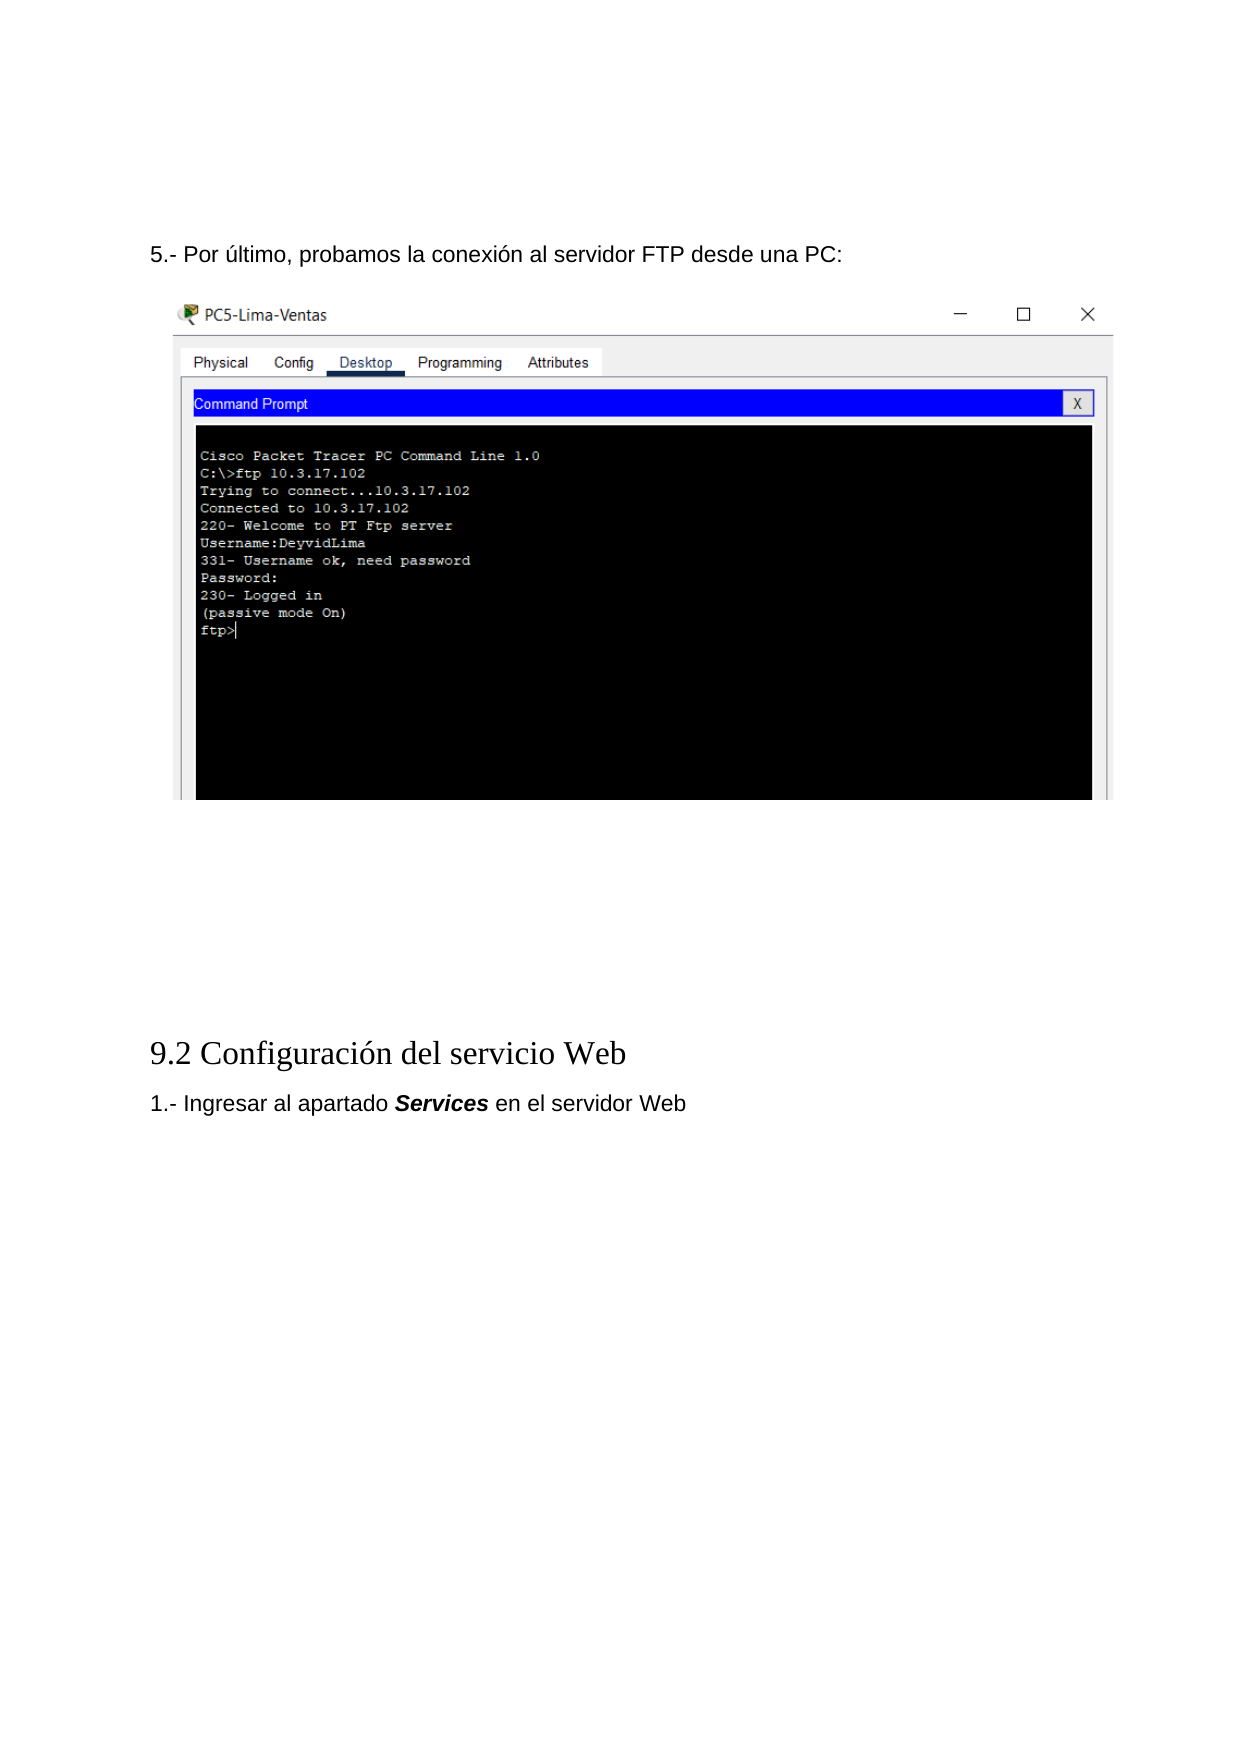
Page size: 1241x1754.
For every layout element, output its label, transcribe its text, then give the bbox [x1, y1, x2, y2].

text 5.- Por último, probamos la conexión al servidor FTP desde una PC: [150, 241, 1090, 267]
subtitle 9.2 Configuración del servicio Web [150, 1033, 1090, 1072]
picture [172, 299, 1114, 800]
text 1.- Ingresar al apartado Services en el servidor Web [150, 1090, 1090, 1116]
